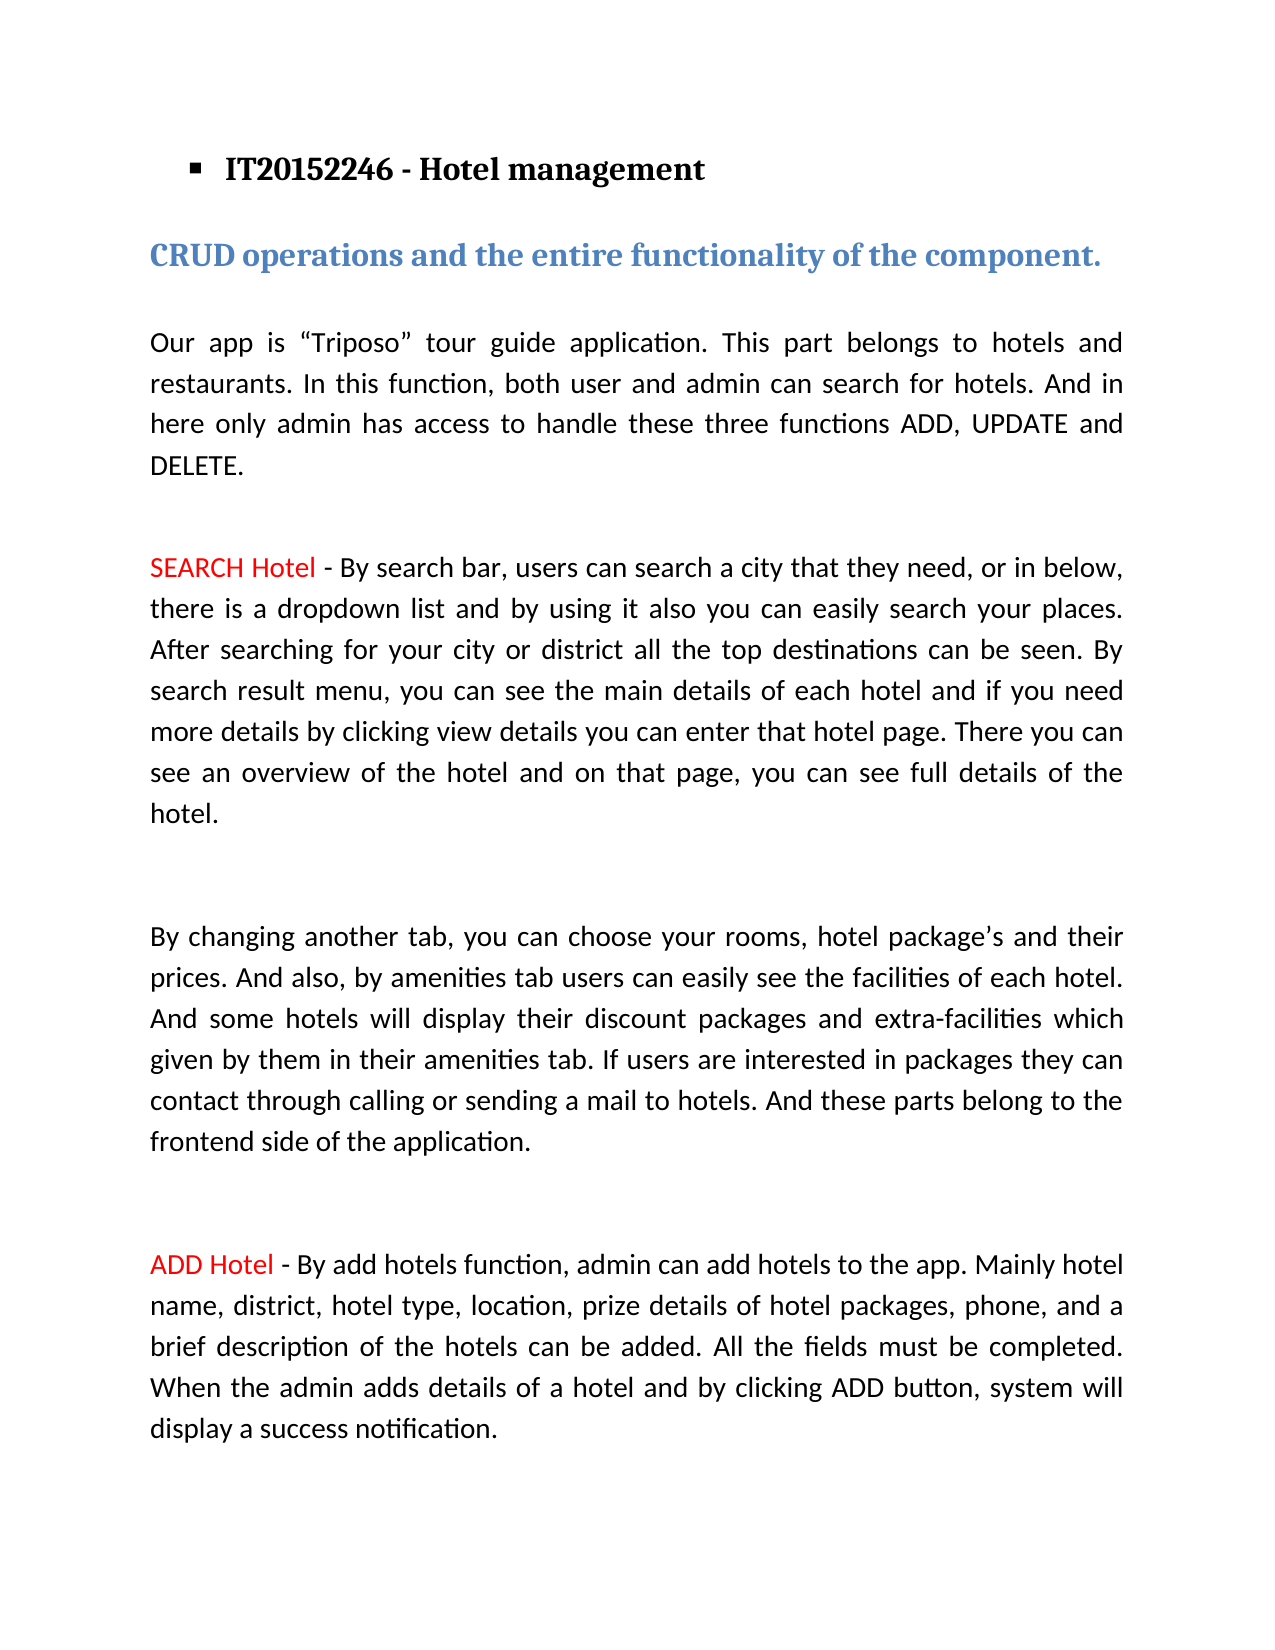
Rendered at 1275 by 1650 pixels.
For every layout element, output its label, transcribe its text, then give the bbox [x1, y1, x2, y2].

text ADD Hotel - By add hotels function, admin can add hotels to the app. Mainly hotel name, district, hotel type, location, prize details of hotel packages, phone, and a brief description of the hotels can be added. All the fields must be completed. When the admin adds details of a hotel and by clicking ADD button, system will display a success notification. [150, 1246, 1125, 1445]
list IT20152246 - Hotel management [187, 150, 1125, 188]
text SEARCH Hotel - By search bar, users can search a city that they need, or in below, there is a dropdown list and by using it also you can easily search your places. After searching for your city or district all the top destinations can be seen. By search result menu, you can see the main details of each hotel and if you need more details by clicking view details you can enter that hotel page. There you can see an overview of the hotel and on that page, you can see full details of the hotel. [150, 549, 1125, 831]
text Our app is “Triposo” tour guide application. This part belongs to hotels and restaurants. In this function, both user and admin can search for hotels. And in here only admin has access to handle these three functions ADD, UPDATE and DELETE. [150, 324, 1125, 482]
text CRUD operations and the entire functionality of the component. [150, 237, 1125, 275]
text By changing another tab, you can choose your rooms, hotel package’s and their prices. And also, by amenities tab users can easily see the facilities of each hotel. And some hotels will display their discount packages and extra-facilities which given by them in their amenities tab. If users are interested in packages they can contact through calling or sending a mail to hotels. And these parts belong to the frontend side of the application. [150, 918, 1125, 1159]
